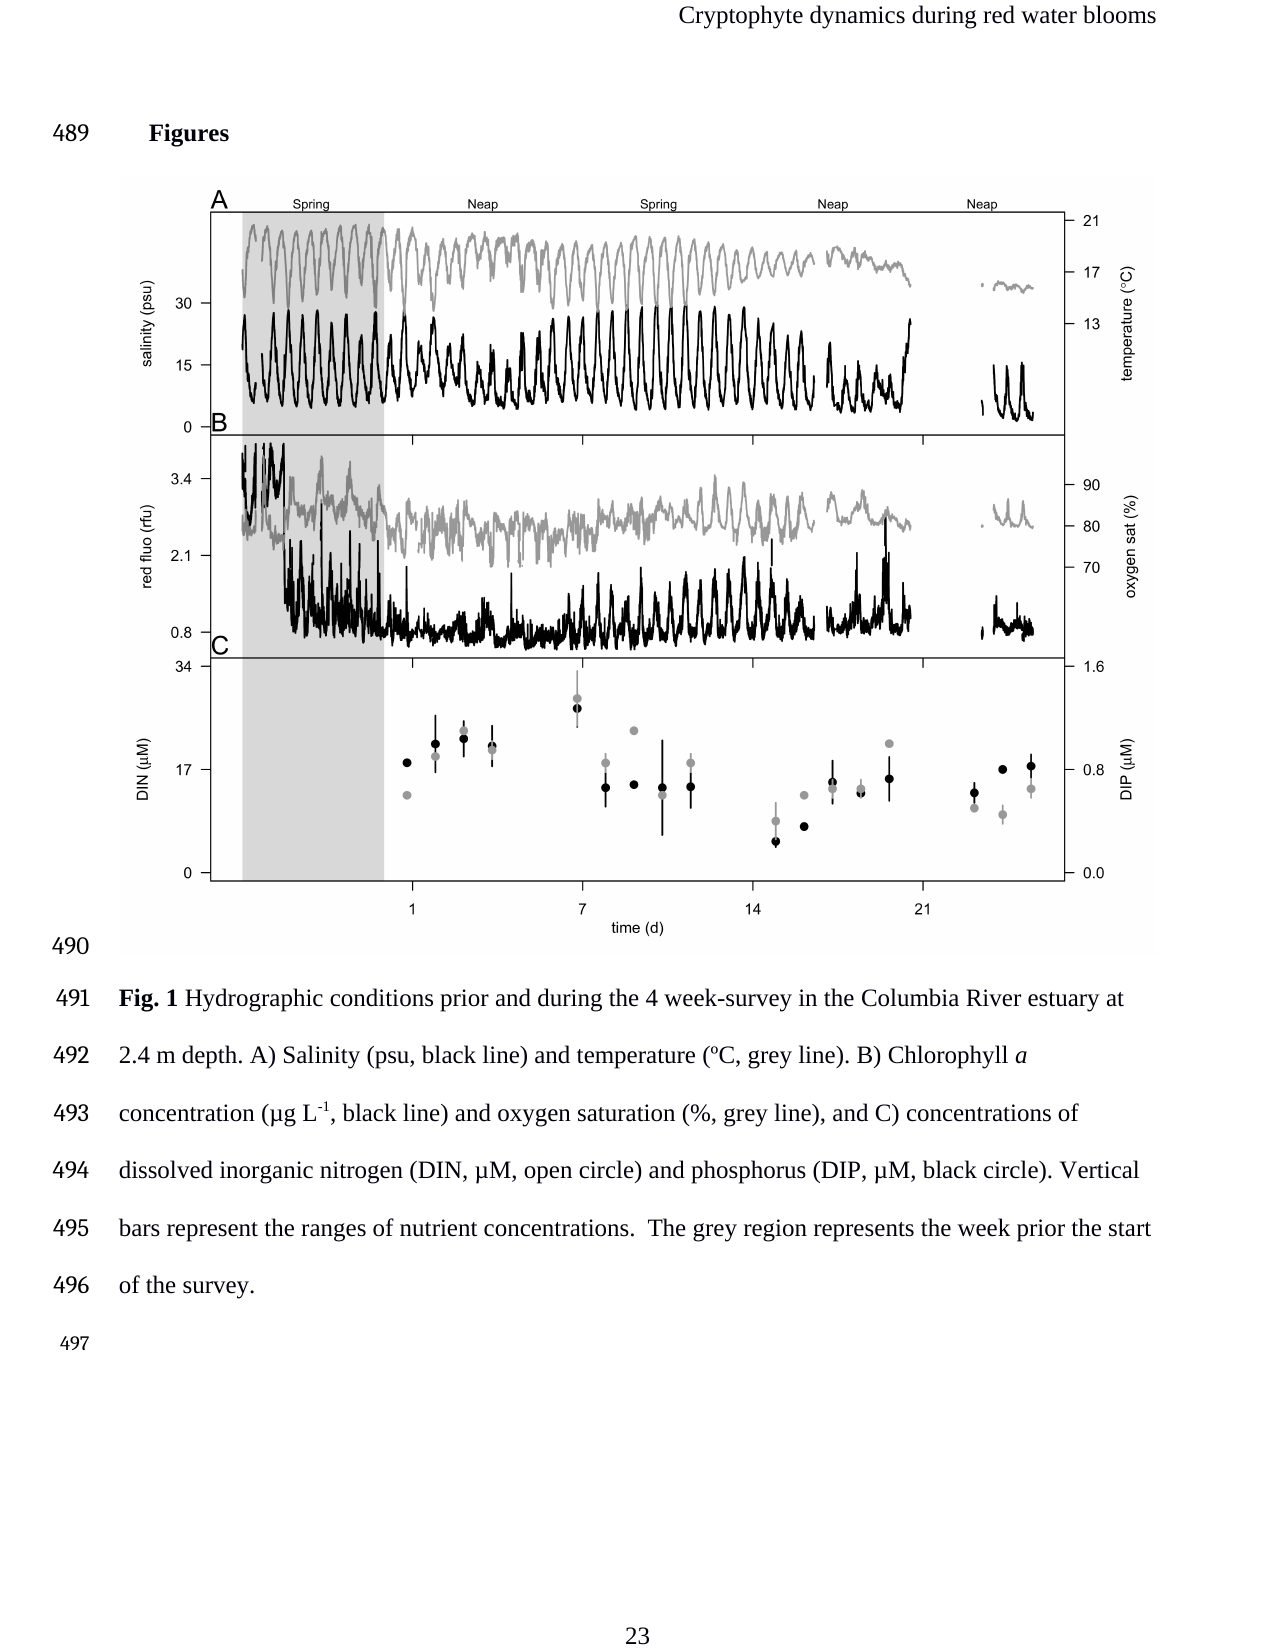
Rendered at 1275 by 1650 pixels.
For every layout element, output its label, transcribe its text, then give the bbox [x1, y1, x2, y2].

text Fig. 1 Hydrographic conditions prior and during the 4 week-survey in the Columbia River estuary at 2.4 m depth. A) Salinity (psu, black line) and temperature (ºC, grey line). B) Chlorophyll a concentration (µg L-1, black line) and oxygen saturation (%, grey line), and C) concentrations of dissolved inorganic nitrogen (DIN, µM, open circle) and phosphorus (DIP, µM, black circle). Vertical bars represent the ranges of nutrient concentrations. The grey region represents the week prior the start of the survey. [118, 983, 1156, 1299]
picture [118, 176, 1157, 955]
text Figures [118, 118, 1156, 147]
